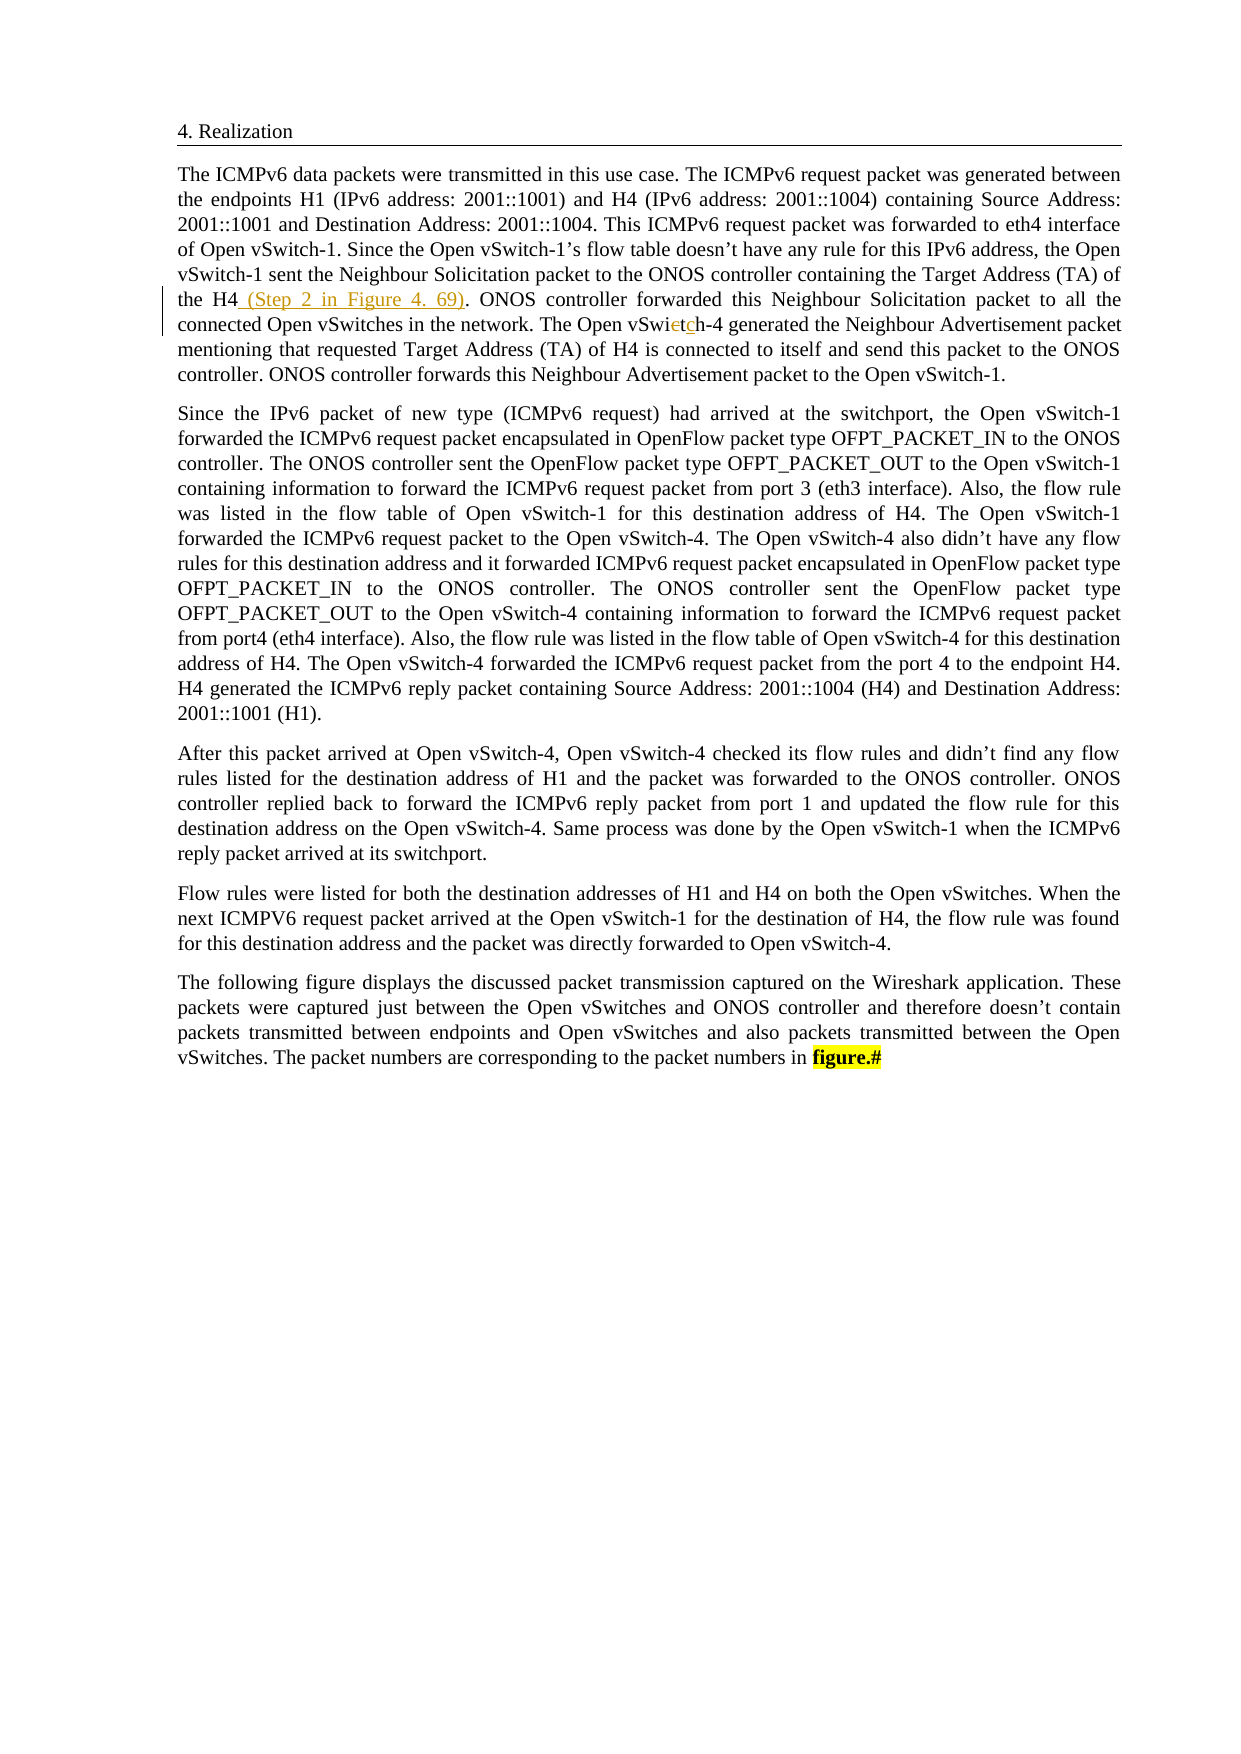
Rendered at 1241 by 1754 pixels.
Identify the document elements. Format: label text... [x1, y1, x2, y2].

text The ICMPv6 data packets were transmitted in this use case. The ICMPv6 request packet was generated between the endpoints H1 (IPv6 address: 2001::1001) and H4 (IPv6 address: 2001::1004) containing Source Address: 2001::1001 and Destination Address: 2001::1004. This ICMPv6 request packet was forwarded to eth4 interface of Open vSwitch-1. Since the Open vSwitch-1’s flow table doesn’t have any rule for this IPv6 address, the Open vSwitch-1 sent the Neighbour Solicitation packet to the ONOS controller containing the Target Address (TA) of the H4. ONOS controller forwarded this Neighbour Solicitation packet to all the connected Open vSwitches in the network. The Open vSwith-4 generated the Neighbour Advertisement packet mentioning that requested Target Address (TA) of H4 is connected to itself and send this packet to the ONOS controller. ONOS controller forwards this Neighbour Advertisement packet to the Open vSwitch-1. [177, 161, 1122, 386]
text After this packet arrived at Open vSwitch-4, Open vSwitch-4 checked its flow rules and didn’t find any flow rules listed for the destination address of H1 and the packet was forwarded to the ONOS controller. ONOS controller replied back to forward the ICMPv6 reply packet from port 1 and updated the flow rule for this destination address on the Open vSwitch-4. Same process was done by the Open vSwitch-1 when the ICMPv6 reply packet arrived at its switchport. [177, 740, 1122, 865]
text Flow rules were listed for both the destination addresses of H1 and H4 on both the Open vSwitches. When the next ICMPV6 request packet arrived at the Open vSwitch-1 for the destination of H4, the flow rule was found for this destination address and the packet was directly forwarded to Open vSwitch-4. [177, 879, 1122, 954]
text Since the IPv6 packet of new type (ICMPv6 request) had arrived at the switchport, the Open vSwitch-1 forwarded the ICMPv6 request packet encapsulated in OpenFlow packet type OFPT_PACKET_IN to the ONOS controller. The ONOS controller sent the OpenFlow packet type OFPT_PACKET_OUT to the Open vSwitch-1 containing information to forward the ICMPv6 request packet from port 3 (eth3 interface). Also, the flow rule was listed in the flow table of Open vSwitch-1 for this destination address of H4. The Open vSwitch-1 forwarded the ICMPv6 request packet to the Open vSwitch-4. The Open vSwitch-4 also didn’t have any flow rules for this destination address and it forwarded ICMPv6 request packet encapsulated in OpenFlow packet type OFPT_PACKET_IN to the ONOS controller. The ONOS controller sent the OpenFlow packet type OFPT_PACKET_OUT to the Open vSwitch-4 containing information to forward the ICMPv6 request packet from port4 (eth4 interface). Also, the flow rule was listed in the flow table of Open vSwitch-4 for this destination address of H4. The Open vSwitch-4 forwarded the ICMPv6 request packet from the port 4 to the endpoint H4. H4 generated the ICMPv6 reply packet containing Source Address: 2001::1004 (H4) and Destination Address: 2001::1001 (H1). [177, 400, 1122, 725]
text The following figure displays the discussed packet transmission captured on the Wireshark application. These packets were captured just between the Open vSwitches and ONOS controller and therefore doesn’t contain packets transmitted between endpoints and Open vSwitches and also packets transmitted between the Open vSwitches. The packet numbers are corresponding to the packet numbers in figure.# [177, 969, 1122, 1069]
